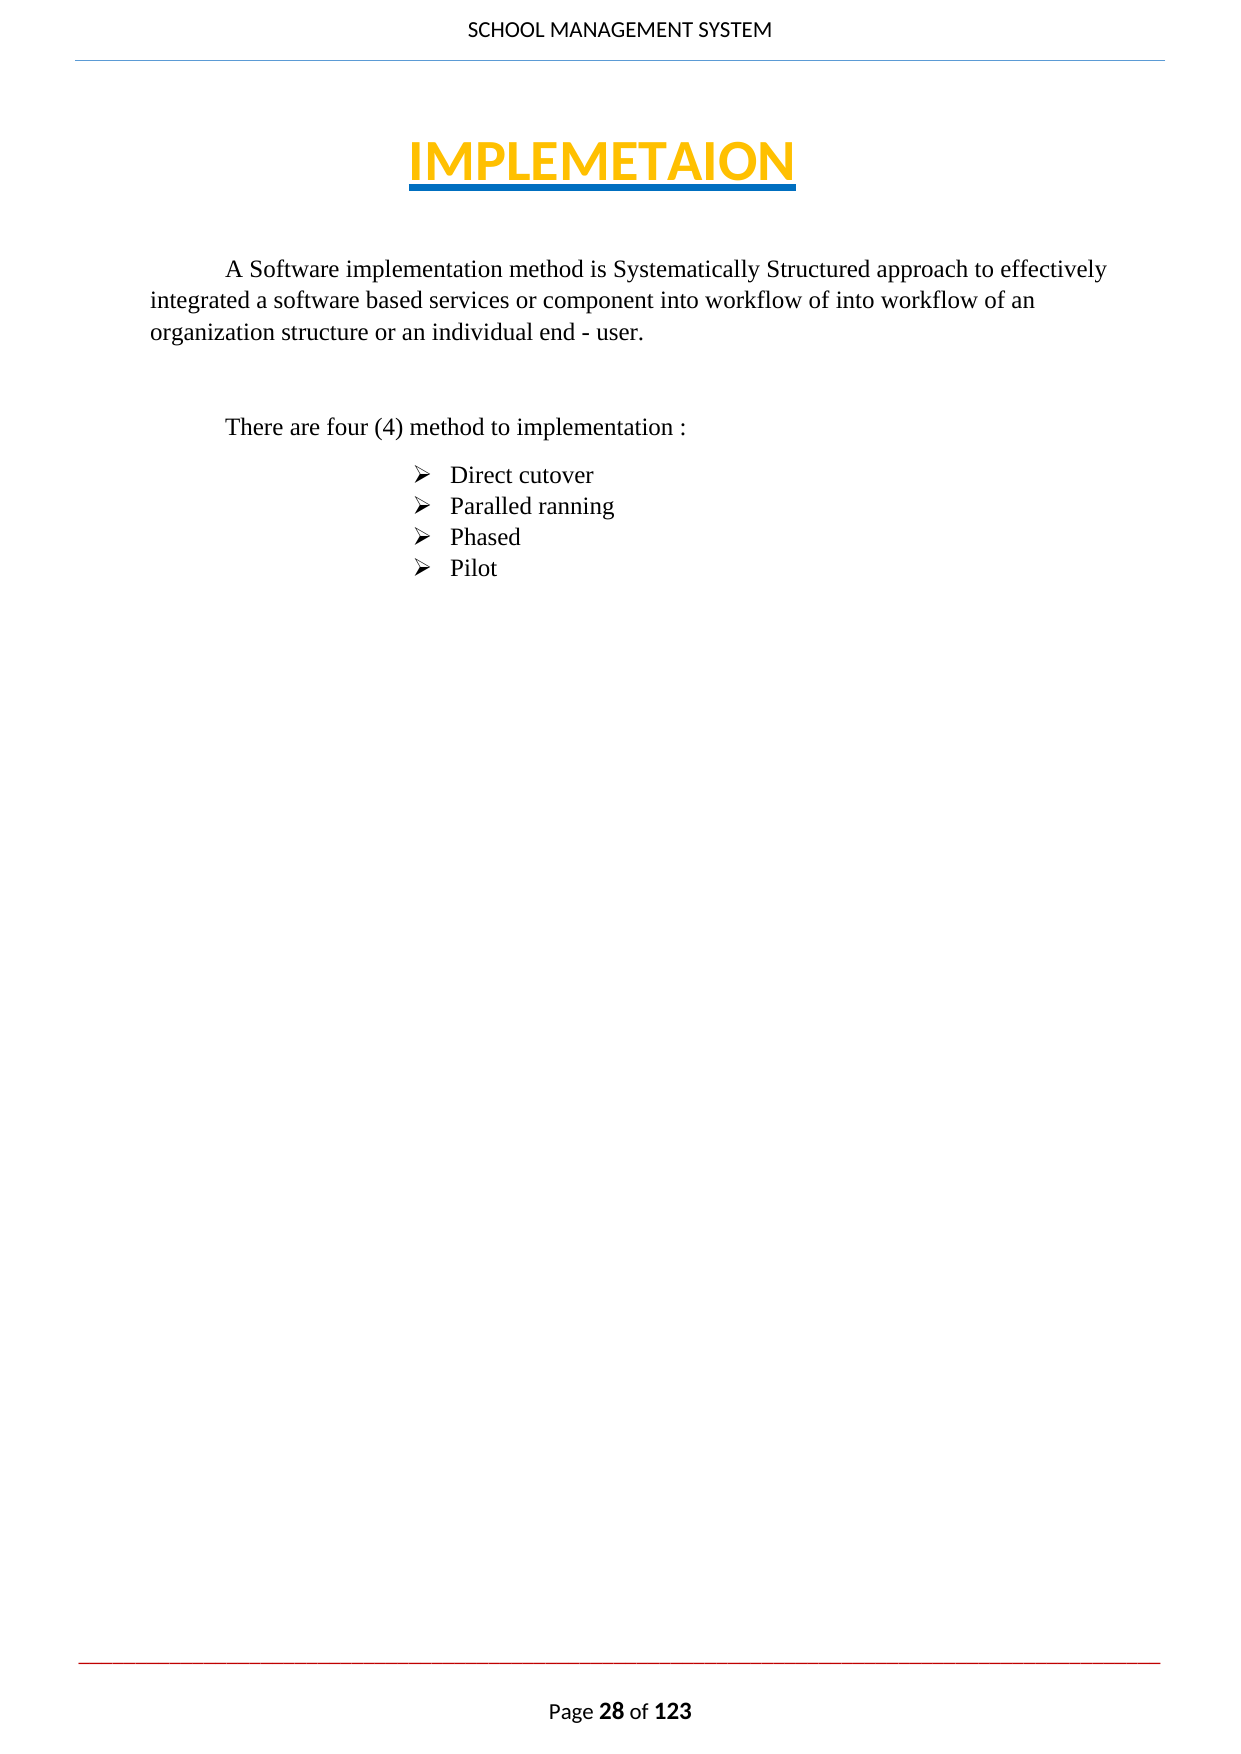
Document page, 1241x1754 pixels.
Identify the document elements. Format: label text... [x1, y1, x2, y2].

text A Software implementation method is Systematically Structured approach to effectively integrated a software based services or component into workflow of into workflow of an organization structure or an individual end - user. [150, 254, 1165, 345]
text There are four (4) method to implementation : [150, 412, 1165, 441]
list Pilot [412, 553, 1165, 582]
list Phased [412, 522, 1165, 551]
list Paralled ranning [412, 491, 1165, 519]
list Direct cutover [412, 460, 1165, 488]
